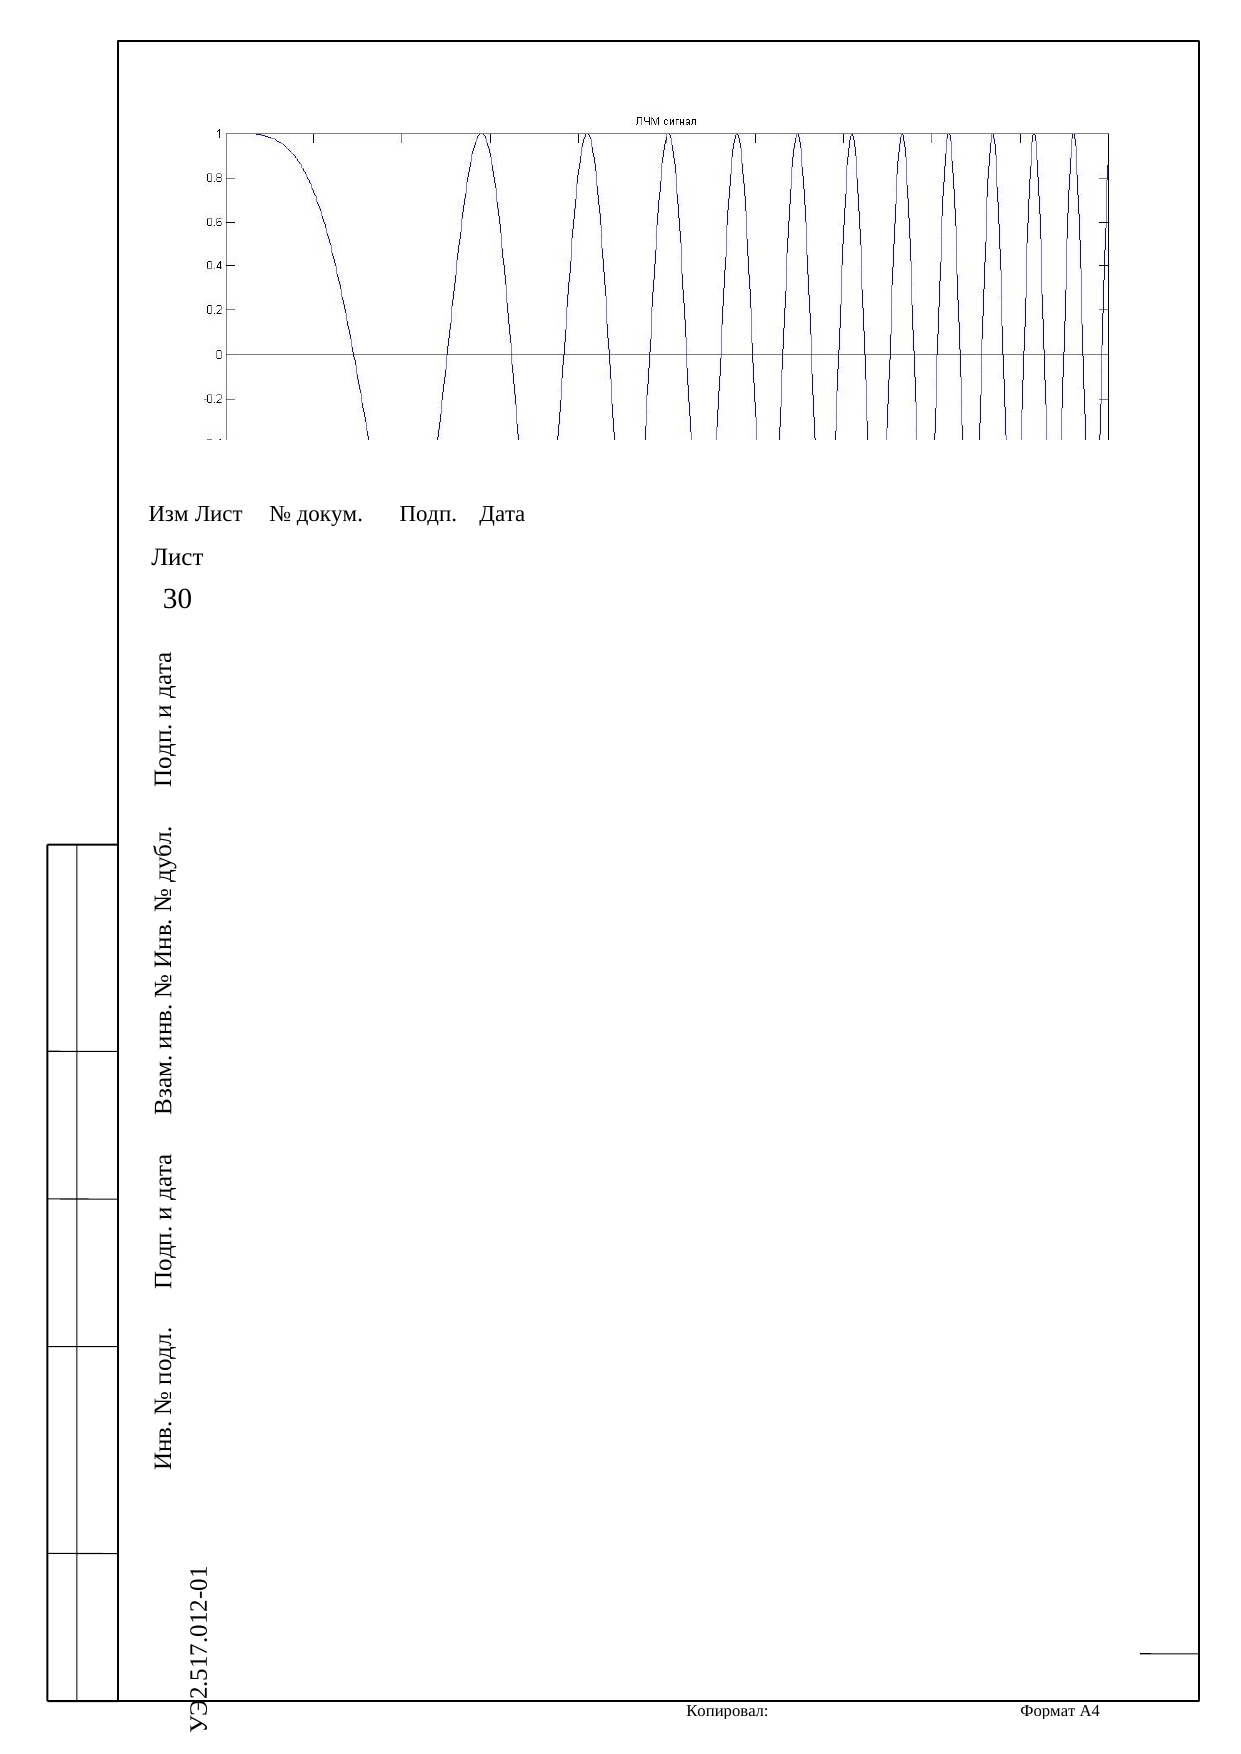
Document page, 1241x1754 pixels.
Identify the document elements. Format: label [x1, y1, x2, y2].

picture [177, 88, 1152, 440]
